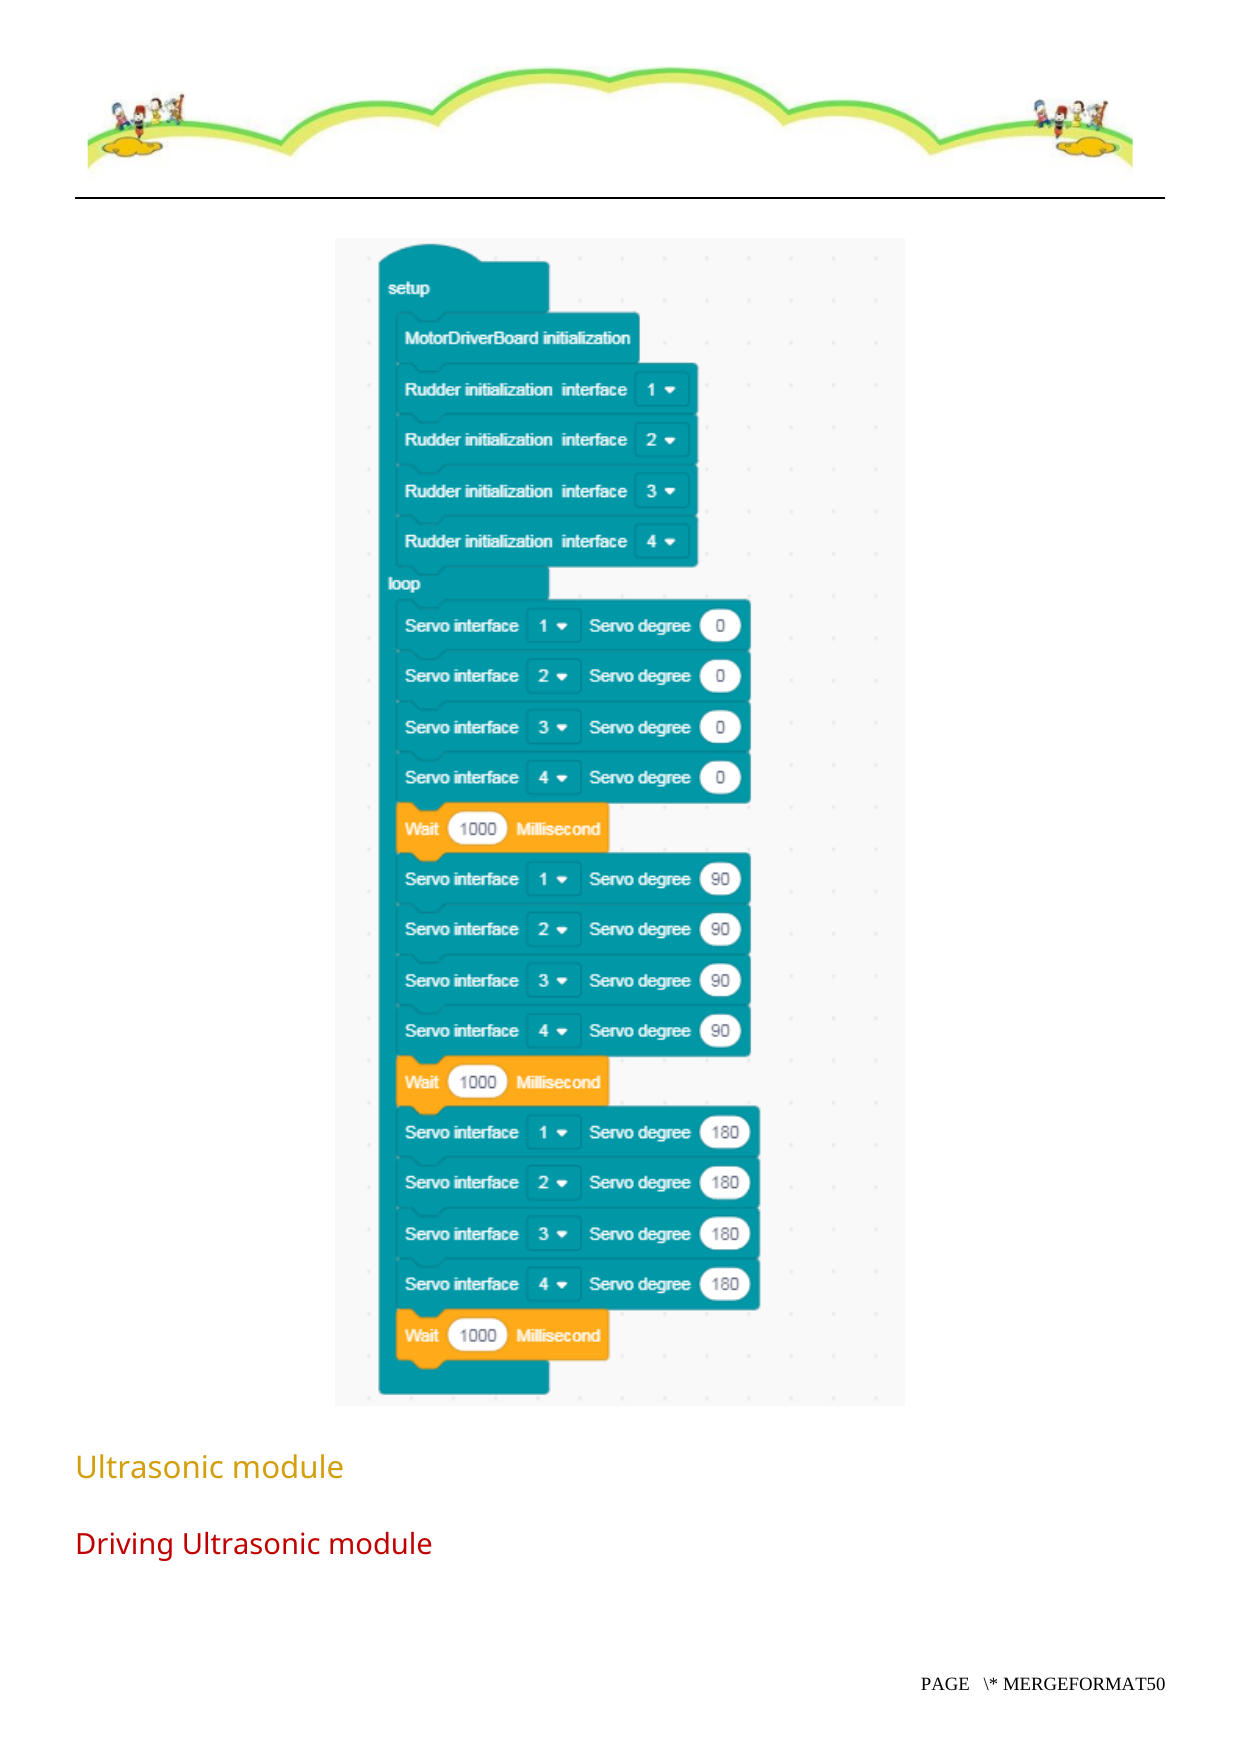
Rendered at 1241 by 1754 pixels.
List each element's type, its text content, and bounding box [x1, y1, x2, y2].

picture [87, 58, 1134, 181]
text Driving Ultrasonic module [75, 1509, 1165, 1577]
picture [335, 238, 906, 1406]
text Ultrasonic module [75, 1432, 1165, 1500]
